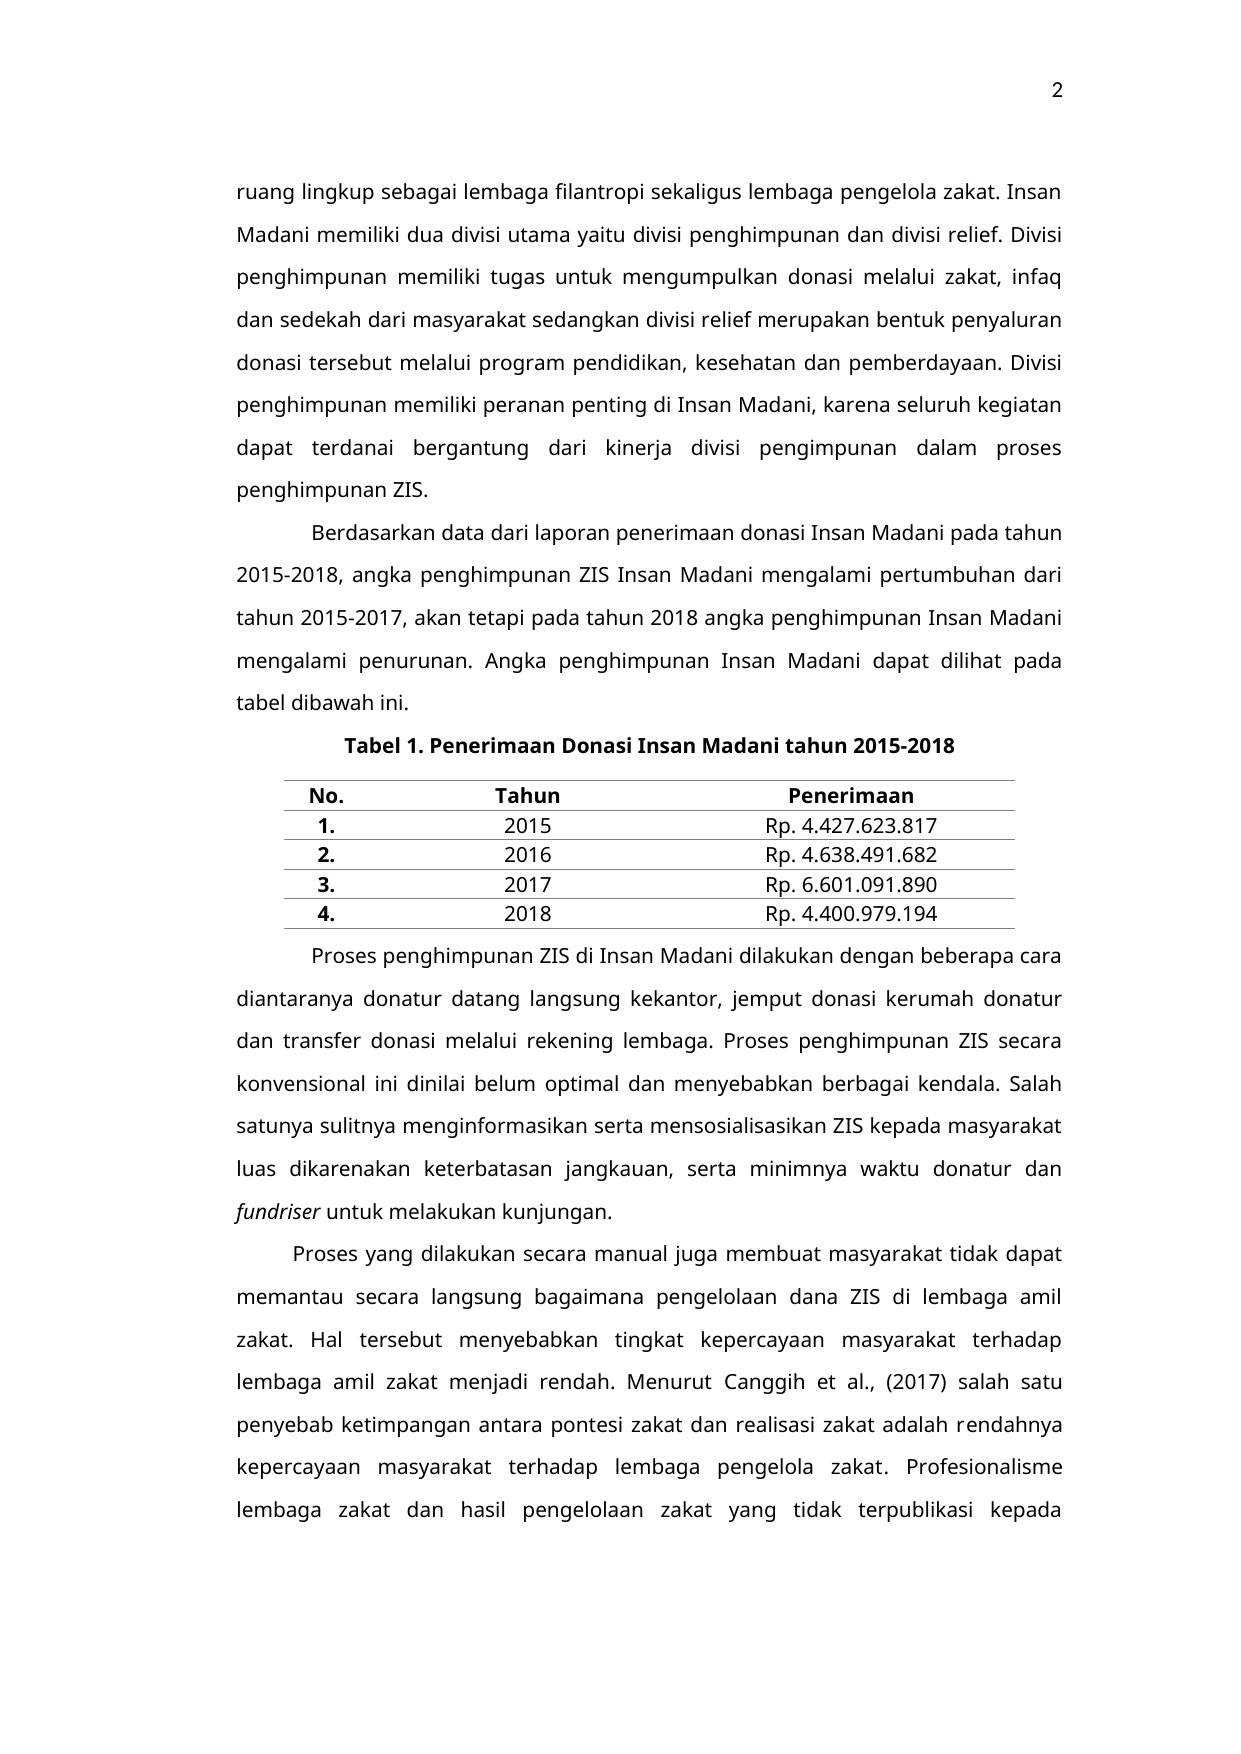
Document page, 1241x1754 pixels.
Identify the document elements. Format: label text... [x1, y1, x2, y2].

table_cell Rp. 4.638.491.682 [687, 840, 1015, 869]
table_cell 2017 [368, 870, 687, 898]
table_header No. [284, 781, 368, 810]
table_cell 2. [284, 840, 368, 869]
text Berdasarkan data dari laporan penerimaan donasi Insan Madani pada tahun 2015-2018, angka penghimpunan ZIS Insan Madani mengalami pertumbuhan dari tahun 2015-2017, akan tetapi pada tahun 2018 angka penghimpunan Insan Madani mengalami penurunan. Angka penghimpunan Insan Madani dapat dilihat pada tabel dibawah ini. [236, 518, 1063, 717]
table_cell 3. [284, 870, 368, 898]
table_cell 1. [284, 811, 368, 839]
text Proses penghimpunan ZIS di Insan Madani dilakukan dengan beberapa cara diantaranya donatur datang langsung kekantor, jemput donasi kerumah donatur dan transfer donasi melalui rekening lembaga. Proses penghimpunan ZIS secara konvensional ini dinilai belum optimal dan menyebabkan berbagai kendala. Salah satunya sulitnya menginformasikan serta mensosialisasikan ZIS kepada masyarakat luas dikarenakan keterbatasan jangkauan, serta minimnya waktu donatur dan fundriser untuk melakukan kunjungan. [236, 941, 1063, 1225]
table_cell 2016 [368, 840, 687, 869]
text Tabel 1. Penerimaan Donasi Insan Madani tahun 2015-2018 [236, 731, 1063, 759]
table_cell 4. [284, 899, 368, 928]
table_cell Rp. 4.400.979.194 [687, 899, 1015, 928]
table_cell Rp. 6.601.091.890 [687, 870, 1015, 898]
table_header Penerimaan [687, 781, 1015, 810]
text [236, 177, 1063, 504]
table_cell 2018 [368, 899, 687, 928]
table_cell 2015 [368, 811, 687, 839]
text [236, 1239, 1063, 1523]
table_header Tahun [368, 781, 687, 810]
table_cell Rp. 4.427.623.817 [687, 811, 1015, 839]
